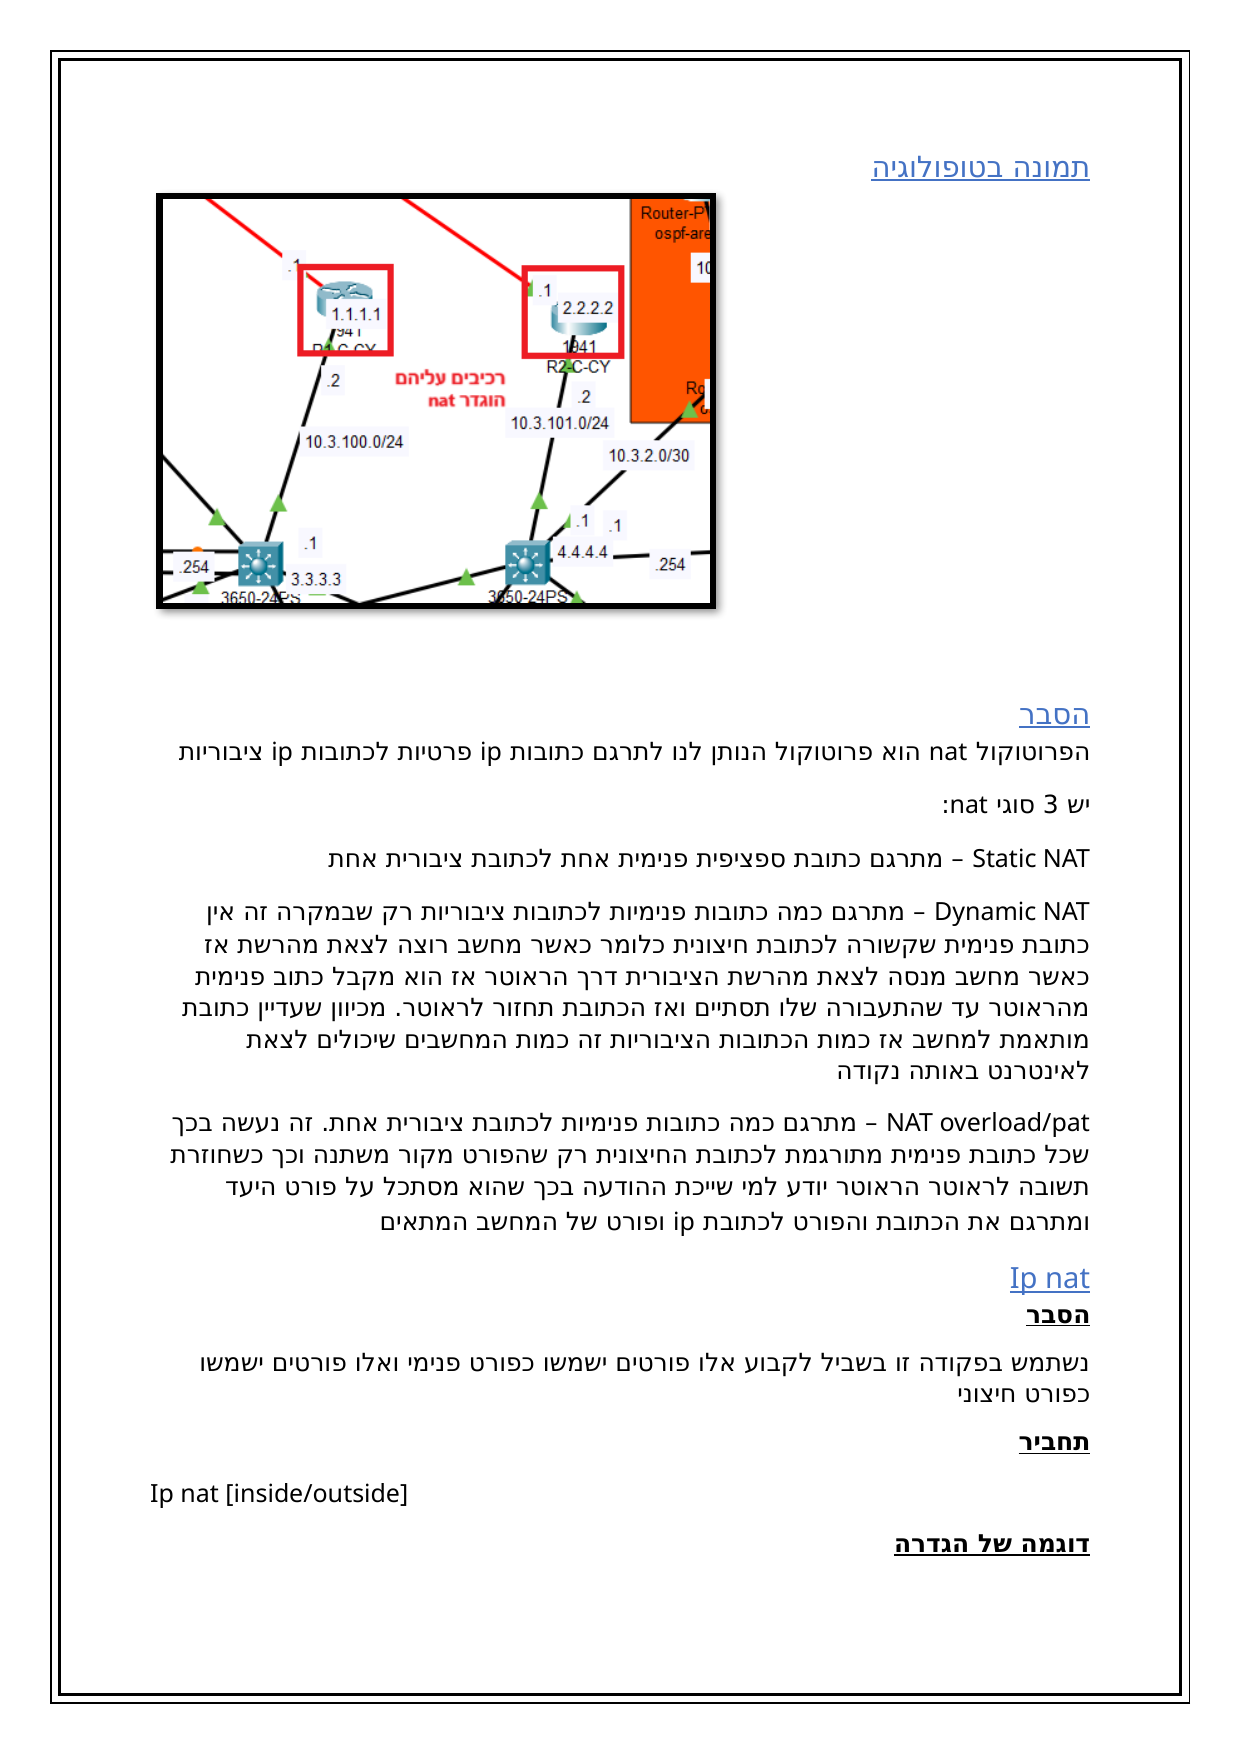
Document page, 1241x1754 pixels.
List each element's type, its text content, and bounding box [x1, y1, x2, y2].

text הסבר [150, 1300, 1090, 1329]
subtitle Ip nat [150, 1257, 1090, 1297]
text יש 3 סוגי nat: [150, 787, 1090, 821]
picture [163, 199, 710, 603]
text Dynamic NAT – מתרגם כמה כתובות פנימיות לכתובות ציבוריות רק שבמקרה זה אין כתובת פנימית שקשורה לכתובת חיצונית כלומר כאשר מחשב רוצה לצאת מהרשת אז כאשר מחשב מנסה לצאת מהרשת הציבורית דרך הראוטר אז הוא מקבל כתוב פנימית מהראוטר עד שהתעבורה שלו תסתיים ואז הכתובת תחזור לראוטר. מכיוון שעדיין כתובת מותאמת למחשב אז כמות הכתובות הציבוריות זה כמות המחשבים שיכולים לצאת לאינטרנט באותה נקודה [150, 894, 1090, 1085]
text Static NAT – מתרגם כתובת ספציפית פנימית אחת לכתובת ציבורית אחת [150, 841, 1090, 875]
text NAT overload/pat – מתרגם כמה כתובות פנימיות לכתובת ציבורית אחת. זה נעשה בכך שכל כתובת פנימית מתורגמת לכתובת החיצונית רק שהפורט מקור משתנה וכך כשחוזרת תשובה לראוטר הראוטר יודע למי שייכת ההודעה בכך שהוא מסתכל על פורט היעד ומתרגם את הכתובת והפורט לכתובת ip ופורט של המחשב המתאים [150, 1104, 1090, 1238]
subtitle הסבר [150, 697, 1090, 731]
text דוגמה של הגדרה [150, 1529, 1090, 1558]
text הפרוטוקול nat הוא פרוטוקול הנותן לנו לתרגם כתובות ip פרטיות לכתובות ip ציבוריות [150, 734, 1090, 768]
text תחביר [150, 1428, 1090, 1457]
subtitle תמונה בטופולוגיה [150, 150, 1090, 184]
text Ip nat [inside/outside] [150, 1476, 1090, 1510]
text נשתמש בפקודה זו בשביל לקבוע אלו פורטים ישמשו כפורט פנימי ואלו פורטים ישמשו כפורט חיצוני [150, 1348, 1090, 1409]
